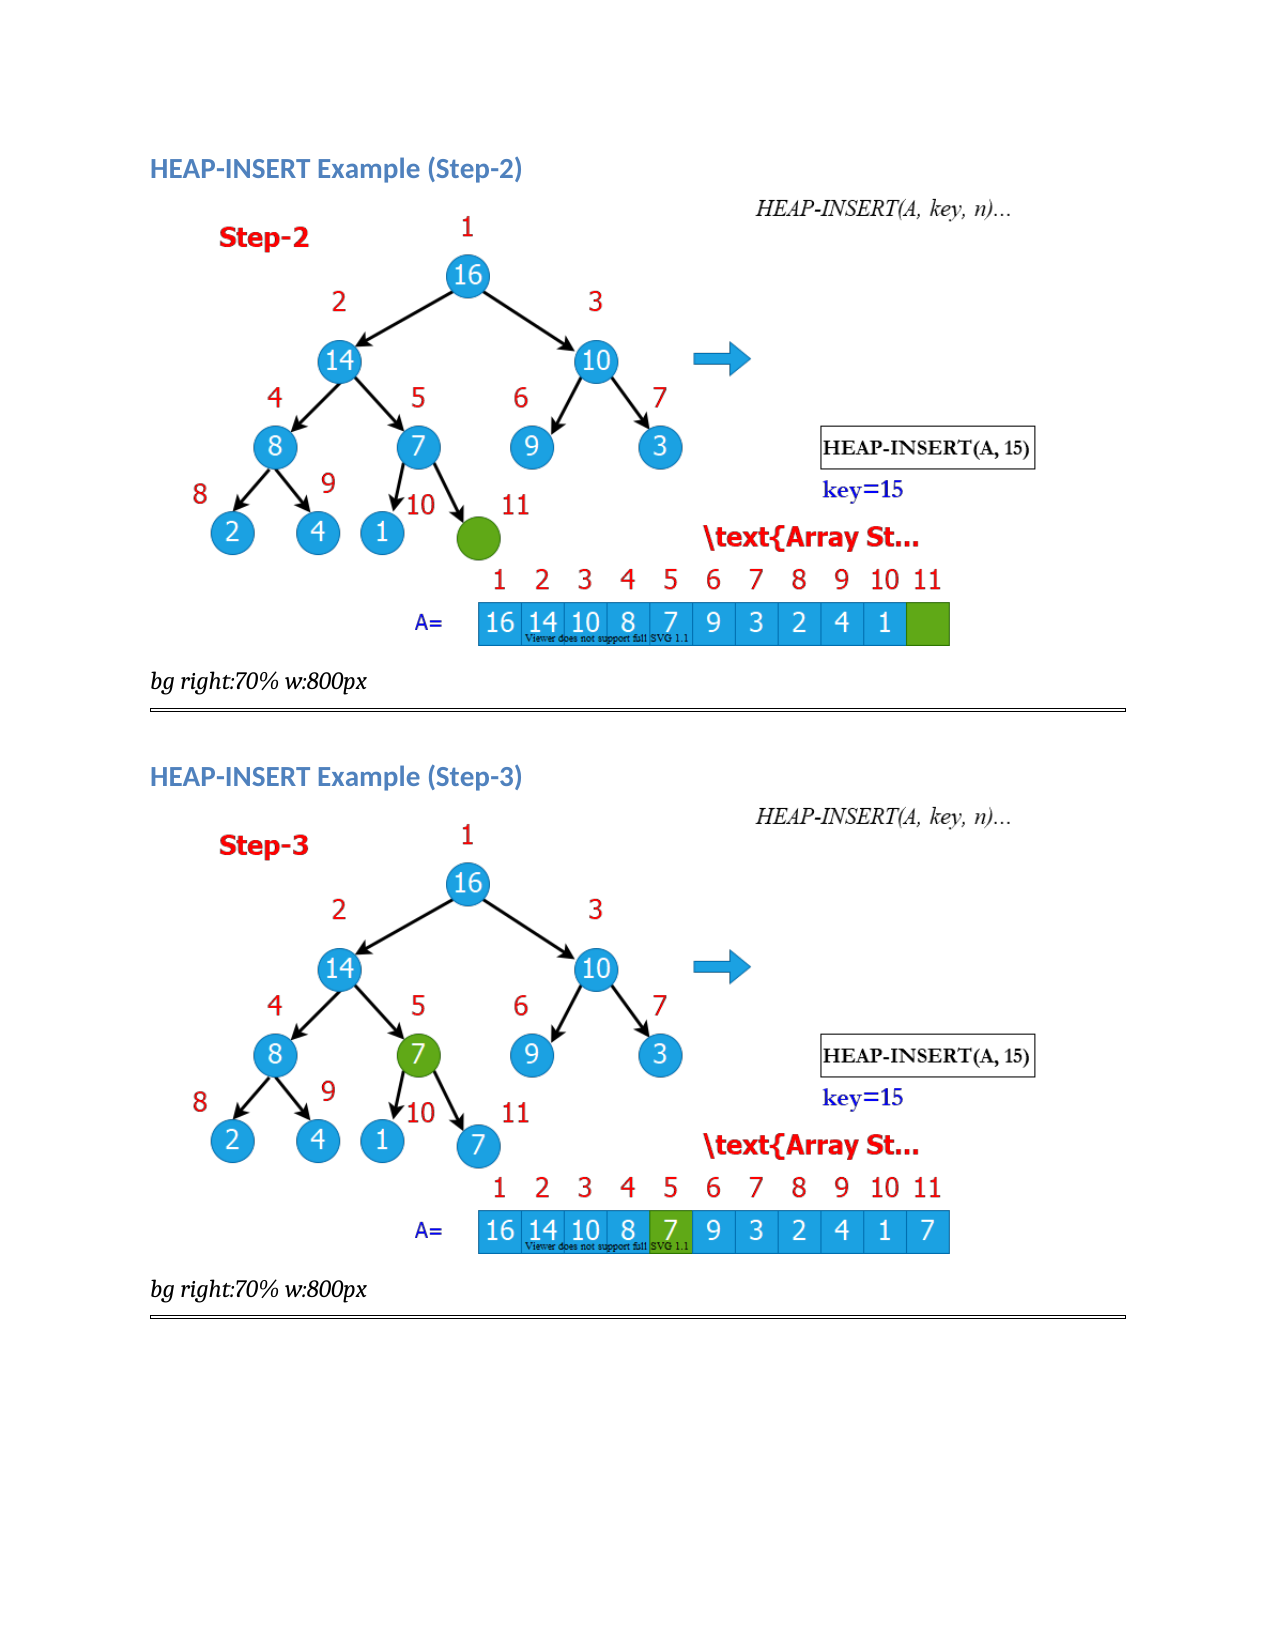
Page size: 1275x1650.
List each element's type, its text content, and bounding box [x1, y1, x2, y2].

subtitle HEAP-INSERT Example (Step-3) [150, 758, 1125, 793]
picture [168, 185, 1044, 646]
text bg right:70% w:800px [150, 667, 1125, 696]
subtitle HEAP-INSERT Example (Step-2) [150, 150, 1125, 186]
picture [168, 793, 1044, 1254]
text bg right:70% w:800px [150, 1274, 1125, 1303]
